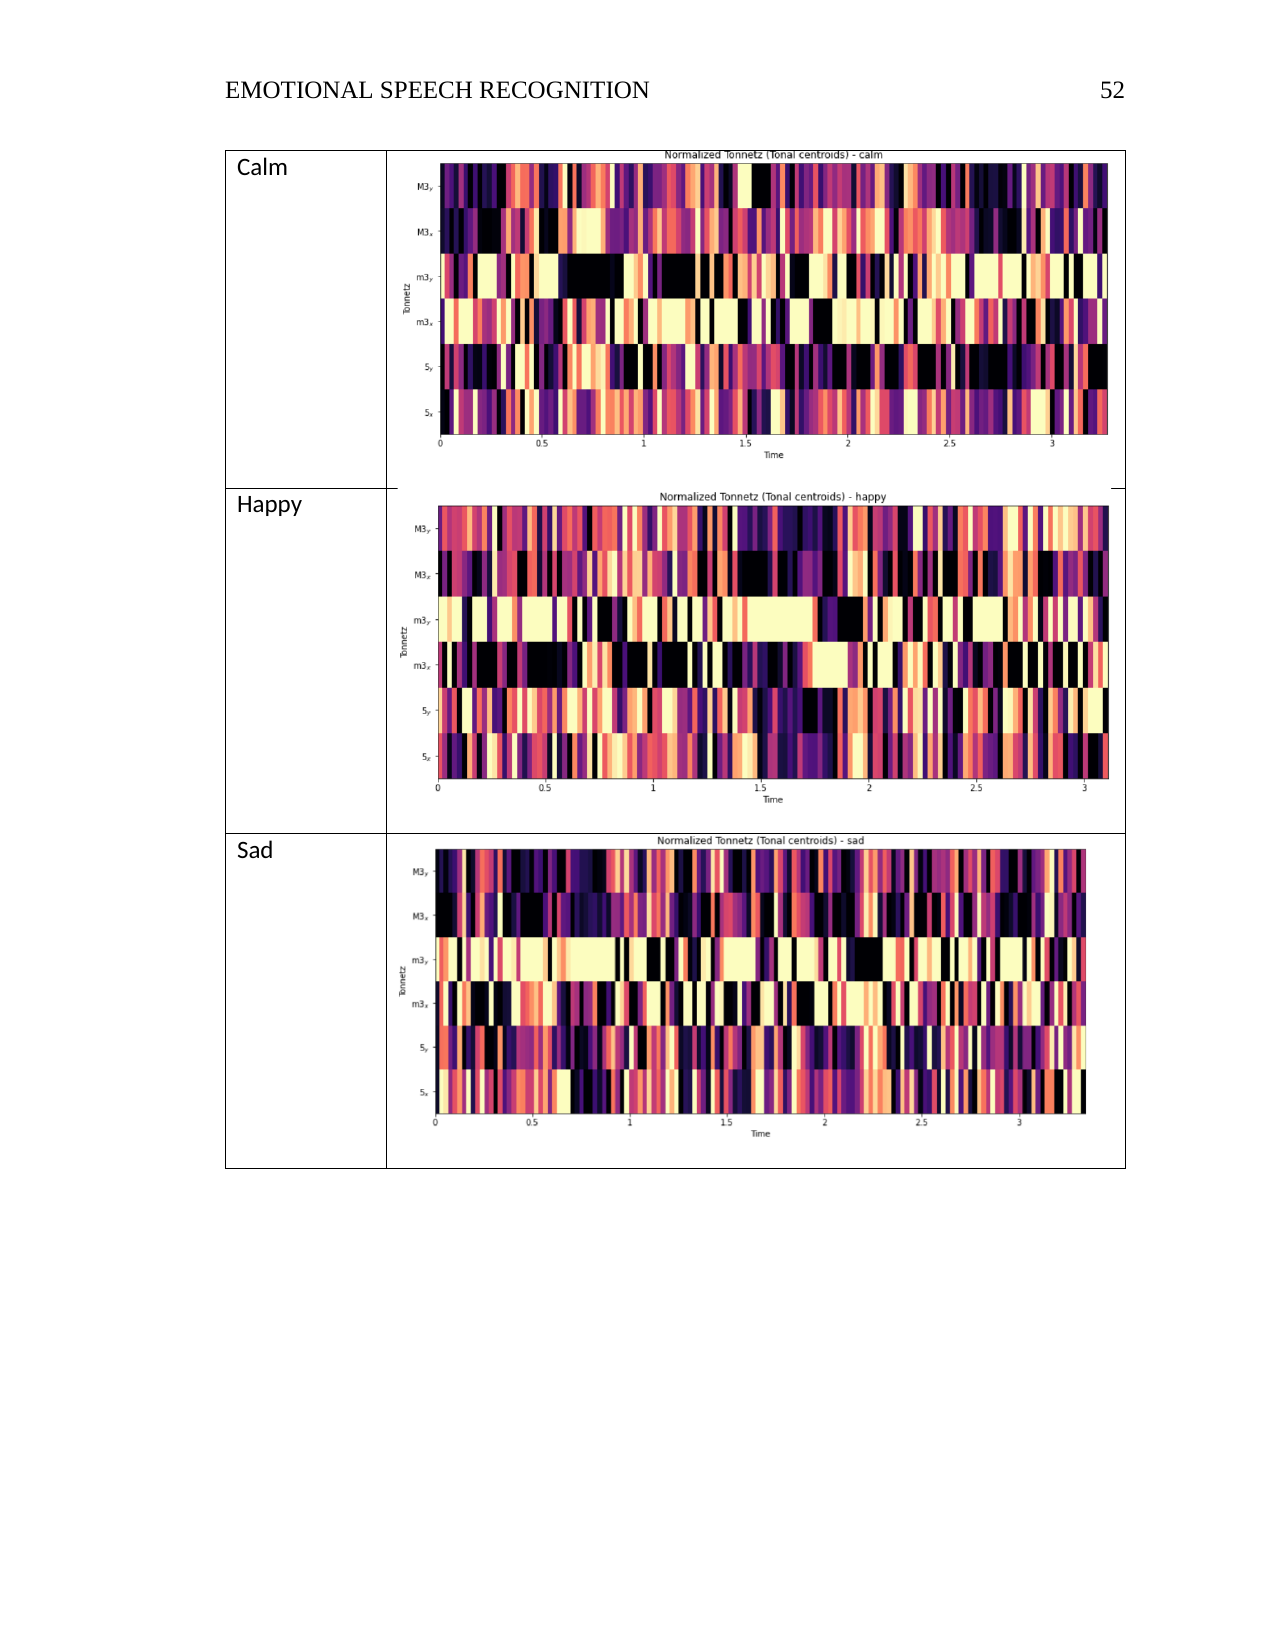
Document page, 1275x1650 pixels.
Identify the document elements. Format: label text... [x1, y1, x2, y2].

table_cell [387, 489, 1125, 833]
table_cell [387, 151, 1125, 488]
picture [397, 488, 1112, 805]
table_cell Sad [226, 834, 386, 1167]
picture [397, 151, 1110, 459]
table_cell Happy [226, 489, 386, 833]
table_cell Calm [226, 151, 386, 488]
picture [397, 834, 1087, 1139]
table_cell [387, 834, 1125, 1167]
